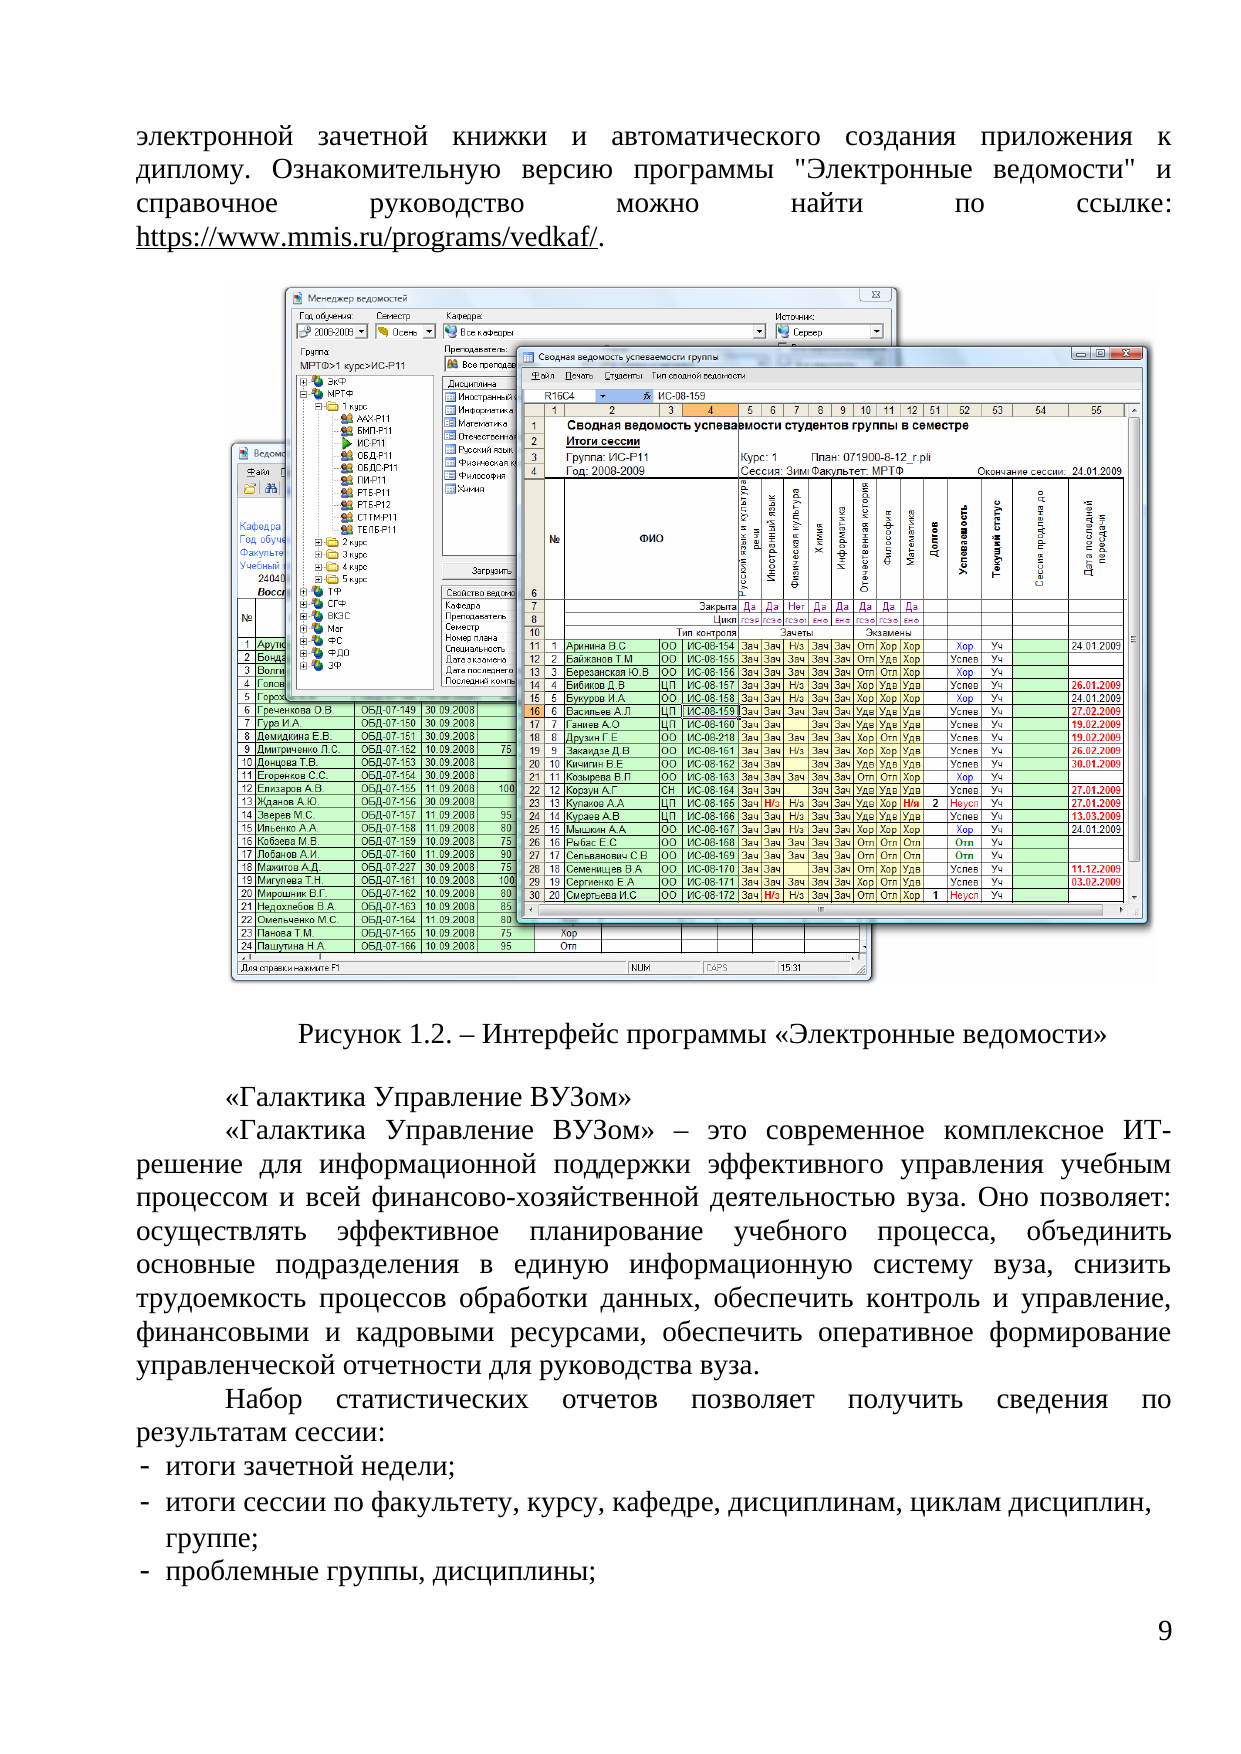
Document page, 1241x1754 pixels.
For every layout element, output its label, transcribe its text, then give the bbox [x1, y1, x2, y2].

text «Галактика Управление ВУЗом» – это современное комплексное ИТ-решение для информационной поддержки эффективного управления учебным процессом и всей финансово-хозяйственной деятельностью вуза. Оно позволяет: осуществлять эффективное планирование учебного процесса, объединить основные подразделения в единую информационную систему вуза, снизить трудоемкость процессов обработки данных, обеспечить контроль и управление, финансовыми и кадровыми ресурсами, обеспечить оперативное формирование управленческой отчетности для руководства вуза. [136, 1112, 1172, 1381]
list проблемные группы, дисциплины; [136, 1553, 1172, 1589]
list итоги сессии по факультету, курсу, кафедре, дисциплинам, циклам дисциплин, группе; [136, 1484, 1172, 1553]
text Набор статистических отчетов позволяет получить сведения по результатам сессии: [136, 1381, 1172, 1448]
picture [224, 281, 1157, 987]
text Рисунок 1.2. – Интерфейс программы «Электронные ведомости» [136, 1016, 1181, 1050]
text «Галактика Управление ВУЗом» [136, 1079, 1172, 1112]
list итоги зачетной недели; [136, 1448, 1172, 1484]
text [136, 118, 1172, 252]
